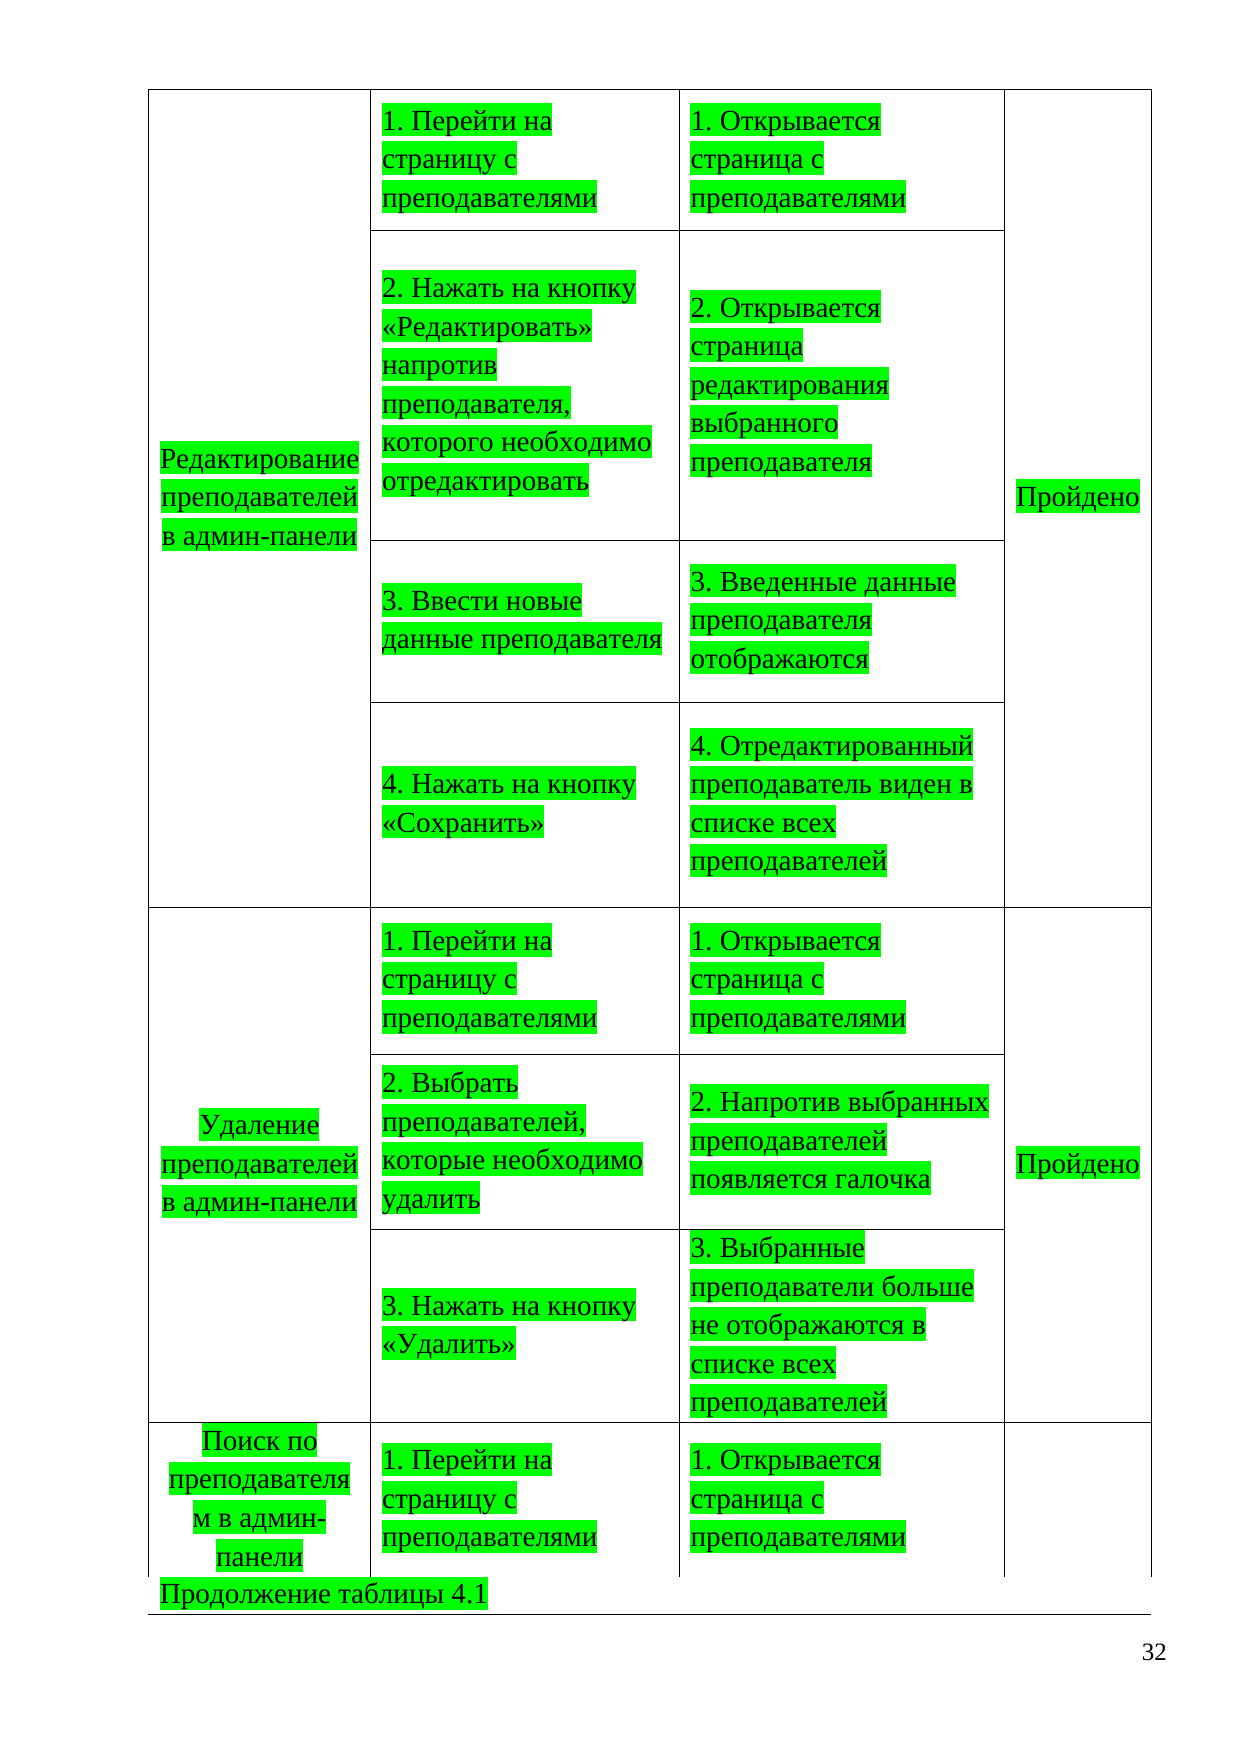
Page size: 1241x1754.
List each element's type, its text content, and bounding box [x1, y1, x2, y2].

table_cell 2. Напротив выбранных преподавателей появляется галочка [680, 1055, 1004, 1229]
table_cell Редактирование преподавателей в админ-панели [149, 90, 370, 907]
table_cell 3. Ввести новые данные преподавателя [371, 541, 679, 702]
table_cell 1. Открывается страница с преподавателями [680, 1423, 1004, 1577]
table_cell 2. Нажать на кнопку «Редактировать» напротив преподавателя, которого необходимо отредактировать [371, 231, 679, 540]
table_cell 4. Нажать на кнопку «Сохранить» [371, 703, 679, 907]
table_cell 4. Отредактированный преподаватель виден в списке всех преподавателей [680, 703, 1004, 907]
table_cell Продолжение таблицы 4.1 [148, 1577, 1151, 1614]
table_cell Пройдено [1005, 908, 1151, 1422]
table_cell 1. Перейти на страницу с преподавателями [371, 1423, 679, 1577]
table_cell 3. Введенные данные преподавателя отображаются [680, 541, 1004, 702]
table_cell [1005, 1423, 1151, 1577]
table_cell Удаление преподавателей в админ-панели [149, 908, 370, 1422]
table_cell 3. Выбранные преподаватели больше не отображаются в списке всех преподавателей [680, 1230, 1004, 1422]
table_cell 1. Перейти на страницу с преподавателями [371, 908, 679, 1053]
table_cell 1. Открывается страница с преподавателями [680, 90, 1004, 230]
table_cell 3. Нажать на кнопку «Удалить» [371, 1230, 679, 1422]
table_cell 2. Открывается страница редактирования выбранного преподавателя [680, 231, 1004, 540]
table_cell 1. Перейти на страницу с преподавателями [371, 90, 679, 230]
table_cell 1. Открывается страница с преподавателями [680, 908, 1004, 1053]
table_cell 2. Выбрать преподавателей, которые необходимо удалить [371, 1055, 679, 1229]
table_cell Поиск по преподавателям в админ-панели [149, 1423, 370, 1577]
table_cell Пройдено [1005, 90, 1151, 907]
